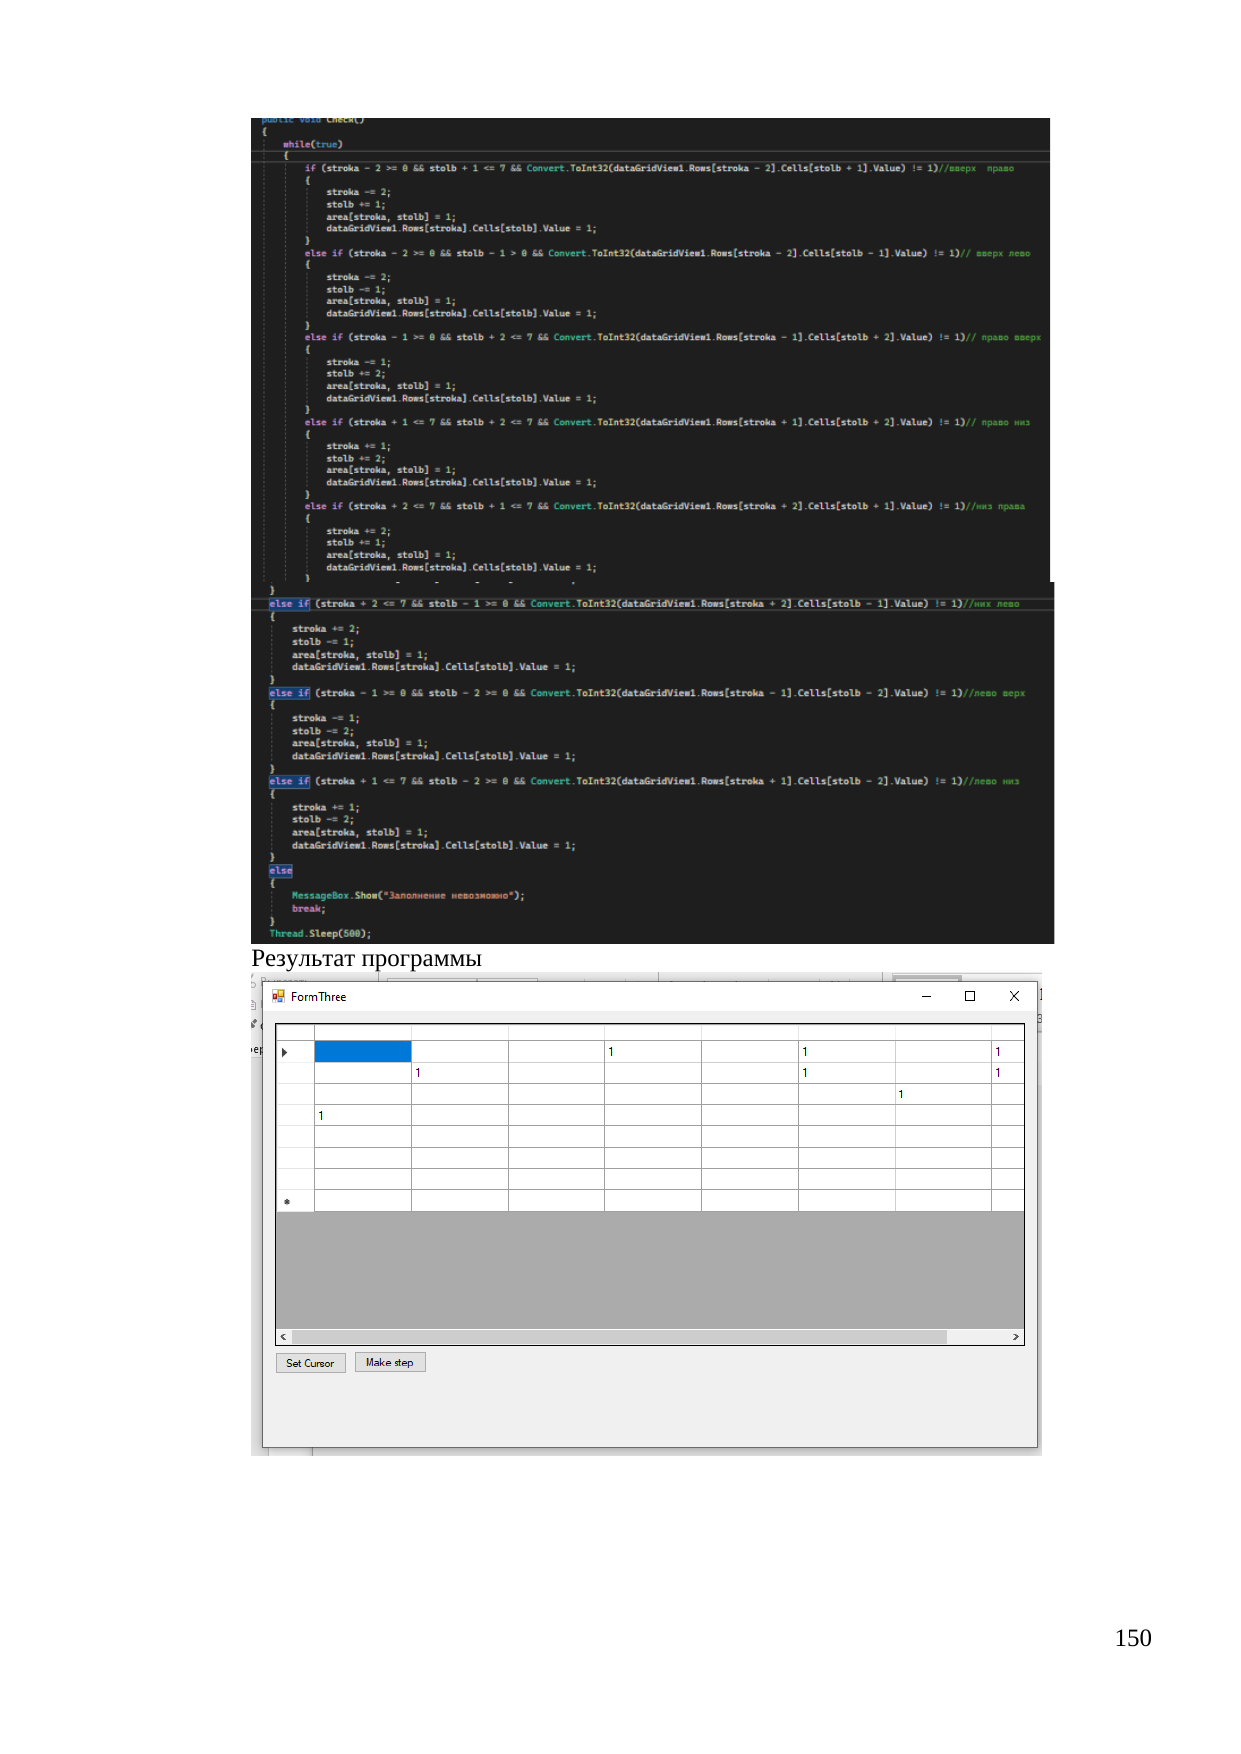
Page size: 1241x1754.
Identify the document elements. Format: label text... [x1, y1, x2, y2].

picture [251, 972, 1042, 1456]
picture [251, 118, 1055, 944]
text Результат программы [177, 943, 1152, 972]
